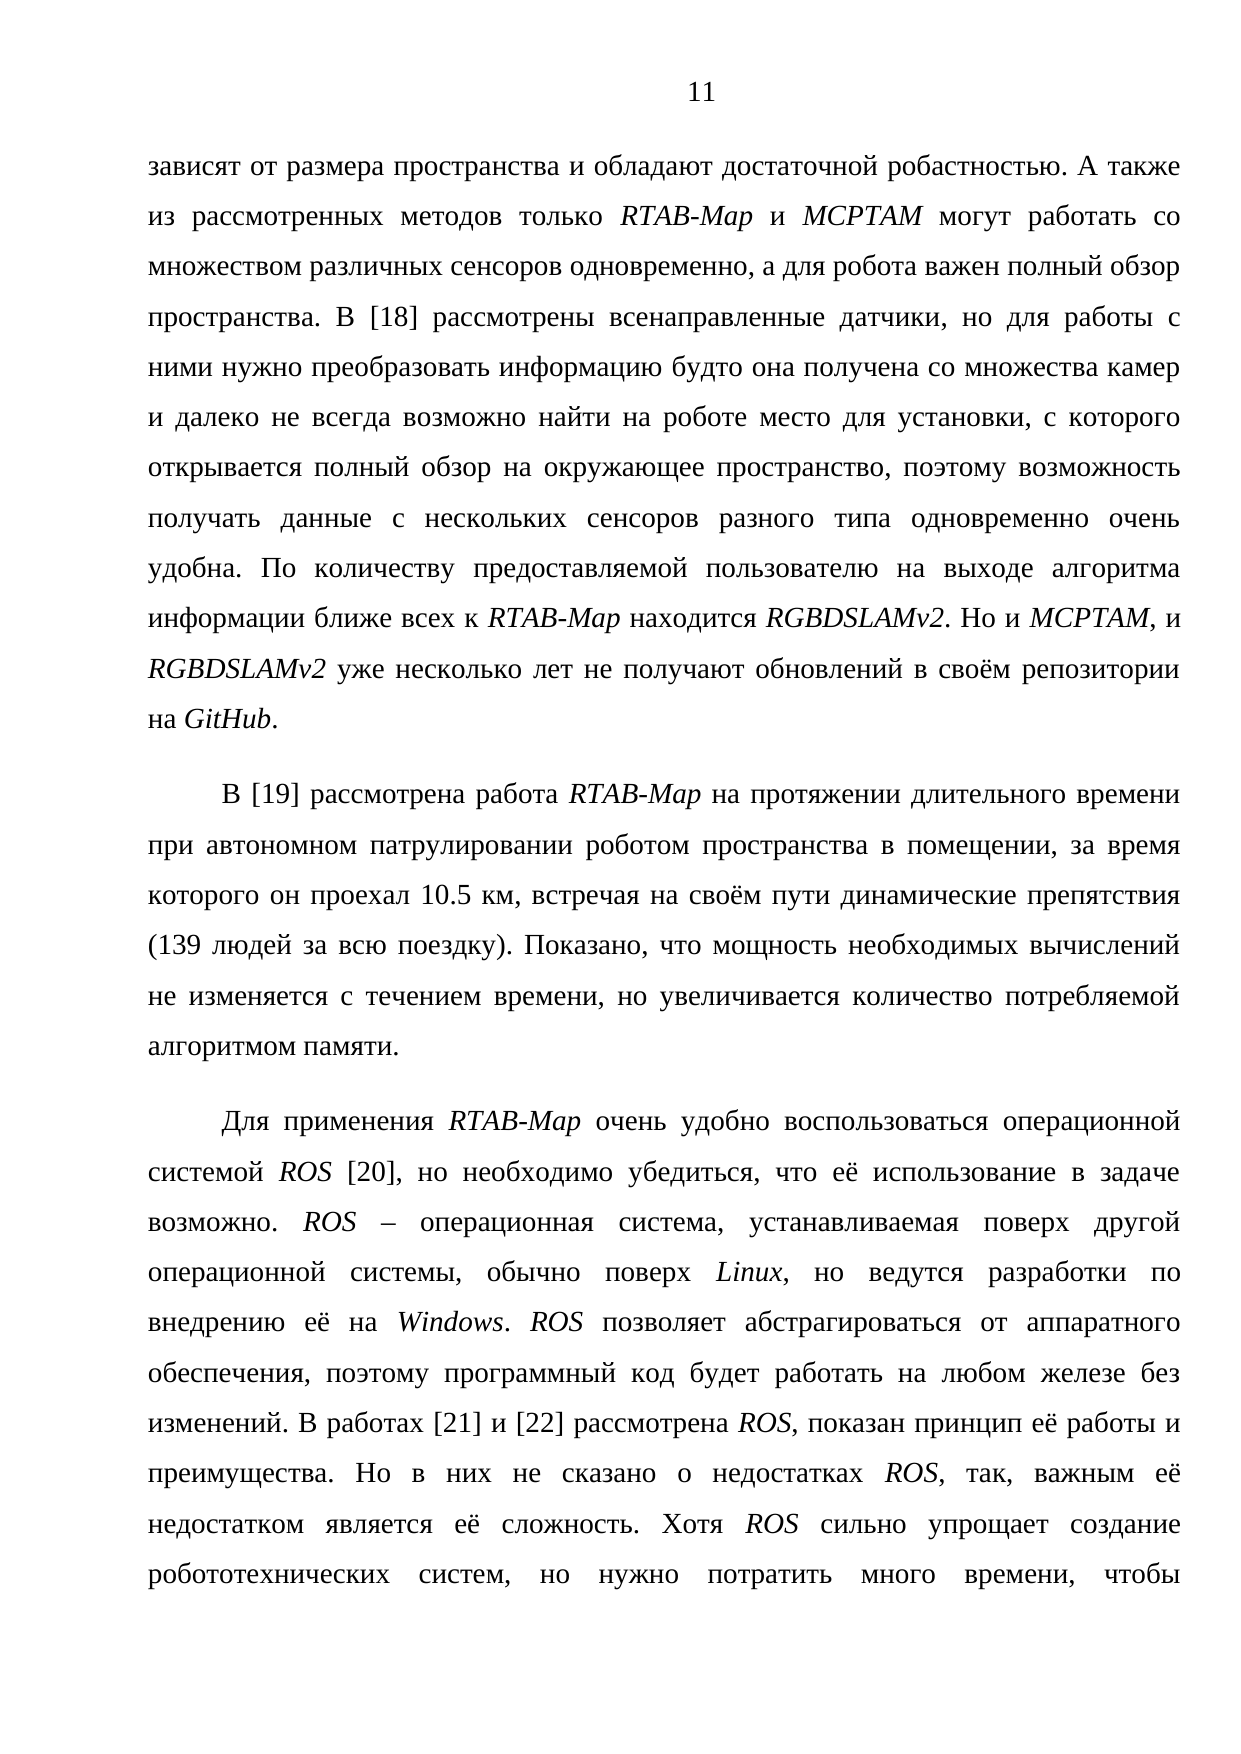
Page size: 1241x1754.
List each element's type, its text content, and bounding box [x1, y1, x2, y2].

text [148, 148, 1181, 735]
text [148, 1103, 1181, 1590]
text В рассмотрена работа RTAB-Map на протяжении длительного времени при автономном патрулировании роботом пространства в помещении, за время которого он проехал 10.5 км, встречая на своём пути динамические препятствия (139 людей за всю поездку). Показано, что мощность необходимых вычислений не изменяется с течением времени, но увеличивается количество потребляемой алгоритмом памяти. [148, 776, 1181, 1062]
